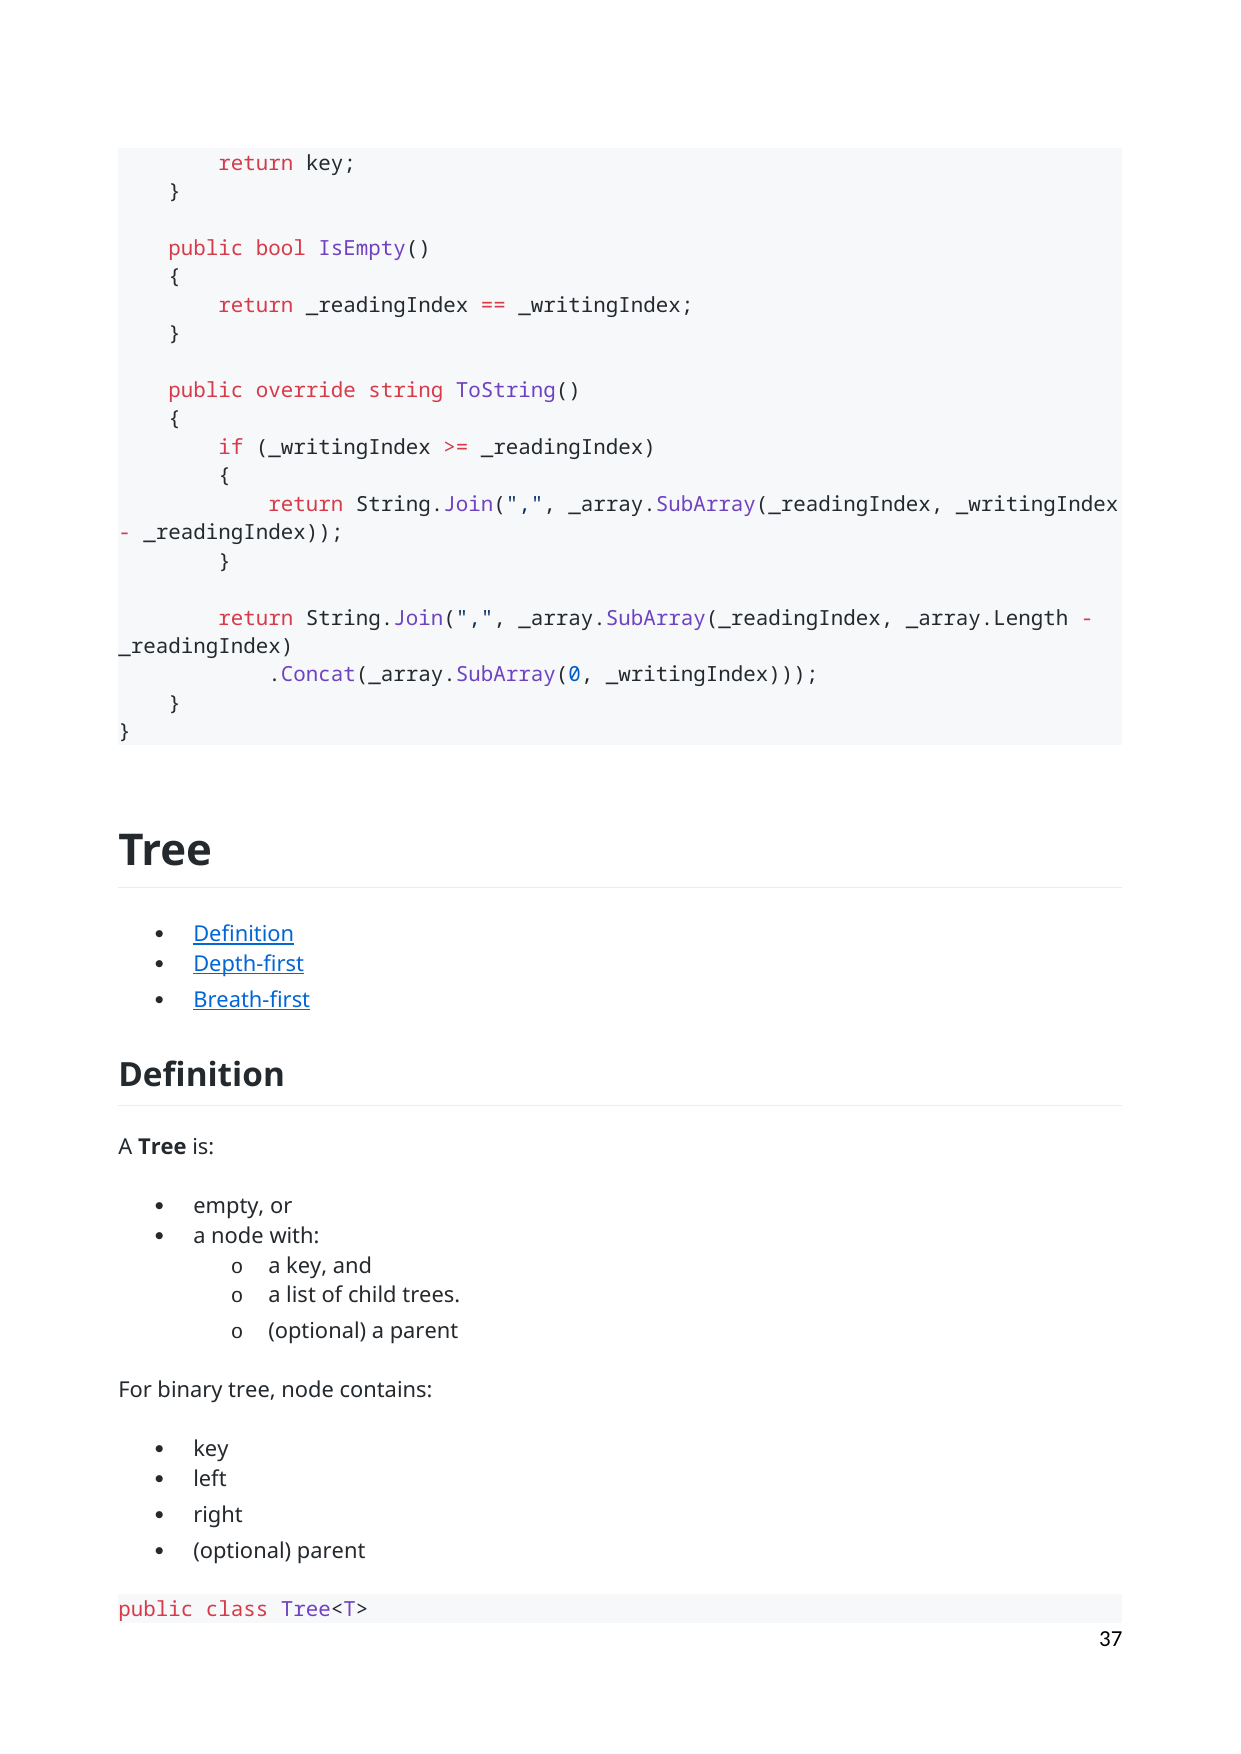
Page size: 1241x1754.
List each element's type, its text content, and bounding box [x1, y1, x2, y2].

text public class Tree<T> [118, 1594, 1122, 1623]
list key [156, 1433, 1122, 1463]
text public override string ToString() [118, 375, 1122, 403]
text For binary tree, node contains: [118, 1374, 1122, 1404]
list right [156, 1499, 1122, 1529]
text { [118, 403, 1122, 432]
text return String.Join(",", _array.SubArray(_readingIndex, _array.Length - _readingIndex) [118, 603, 1122, 659]
list Breath-first [156, 983, 1122, 1013]
text A Tree is: [118, 1131, 1122, 1161]
text public bool IsEmpty() [118, 233, 1122, 261]
list Definition [156, 918, 1122, 947]
list a list of child trees. [231, 1279, 1122, 1309]
text } [118, 688, 1122, 716]
text return String.Join(",", _array.SubArray(_readingIndex, _writingIndex - _readingIndex)); [118, 489, 1122, 546]
subtitle Tree [118, 819, 1122, 887]
text } [118, 546, 1122, 574]
text } [118, 318, 1122, 347]
list (optional) a parent [231, 1316, 1122, 1345]
subtitle Definition [118, 1051, 1122, 1105]
text return _readingIndex == _writingIndex; [118, 290, 1122, 318]
text } [118, 176, 1122, 204]
text } [118, 716, 1122, 745]
list left [156, 1463, 1122, 1493]
list a key, and [231, 1250, 1122, 1279]
text return key; [118, 148, 1122, 176]
text .Concat(_array.SubArray(0, _writingIndex))); [118, 659, 1122, 688]
list empty, or [156, 1190, 1122, 1220]
list (optional) parent [156, 1535, 1122, 1565]
text { [118, 460, 1122, 489]
list a node with: [156, 1220, 1122, 1250]
text if (_writingIndex >= _readingIndex) [118, 432, 1122, 460]
text { [118, 261, 1122, 290]
list Depth-first [156, 947, 1122, 977]
